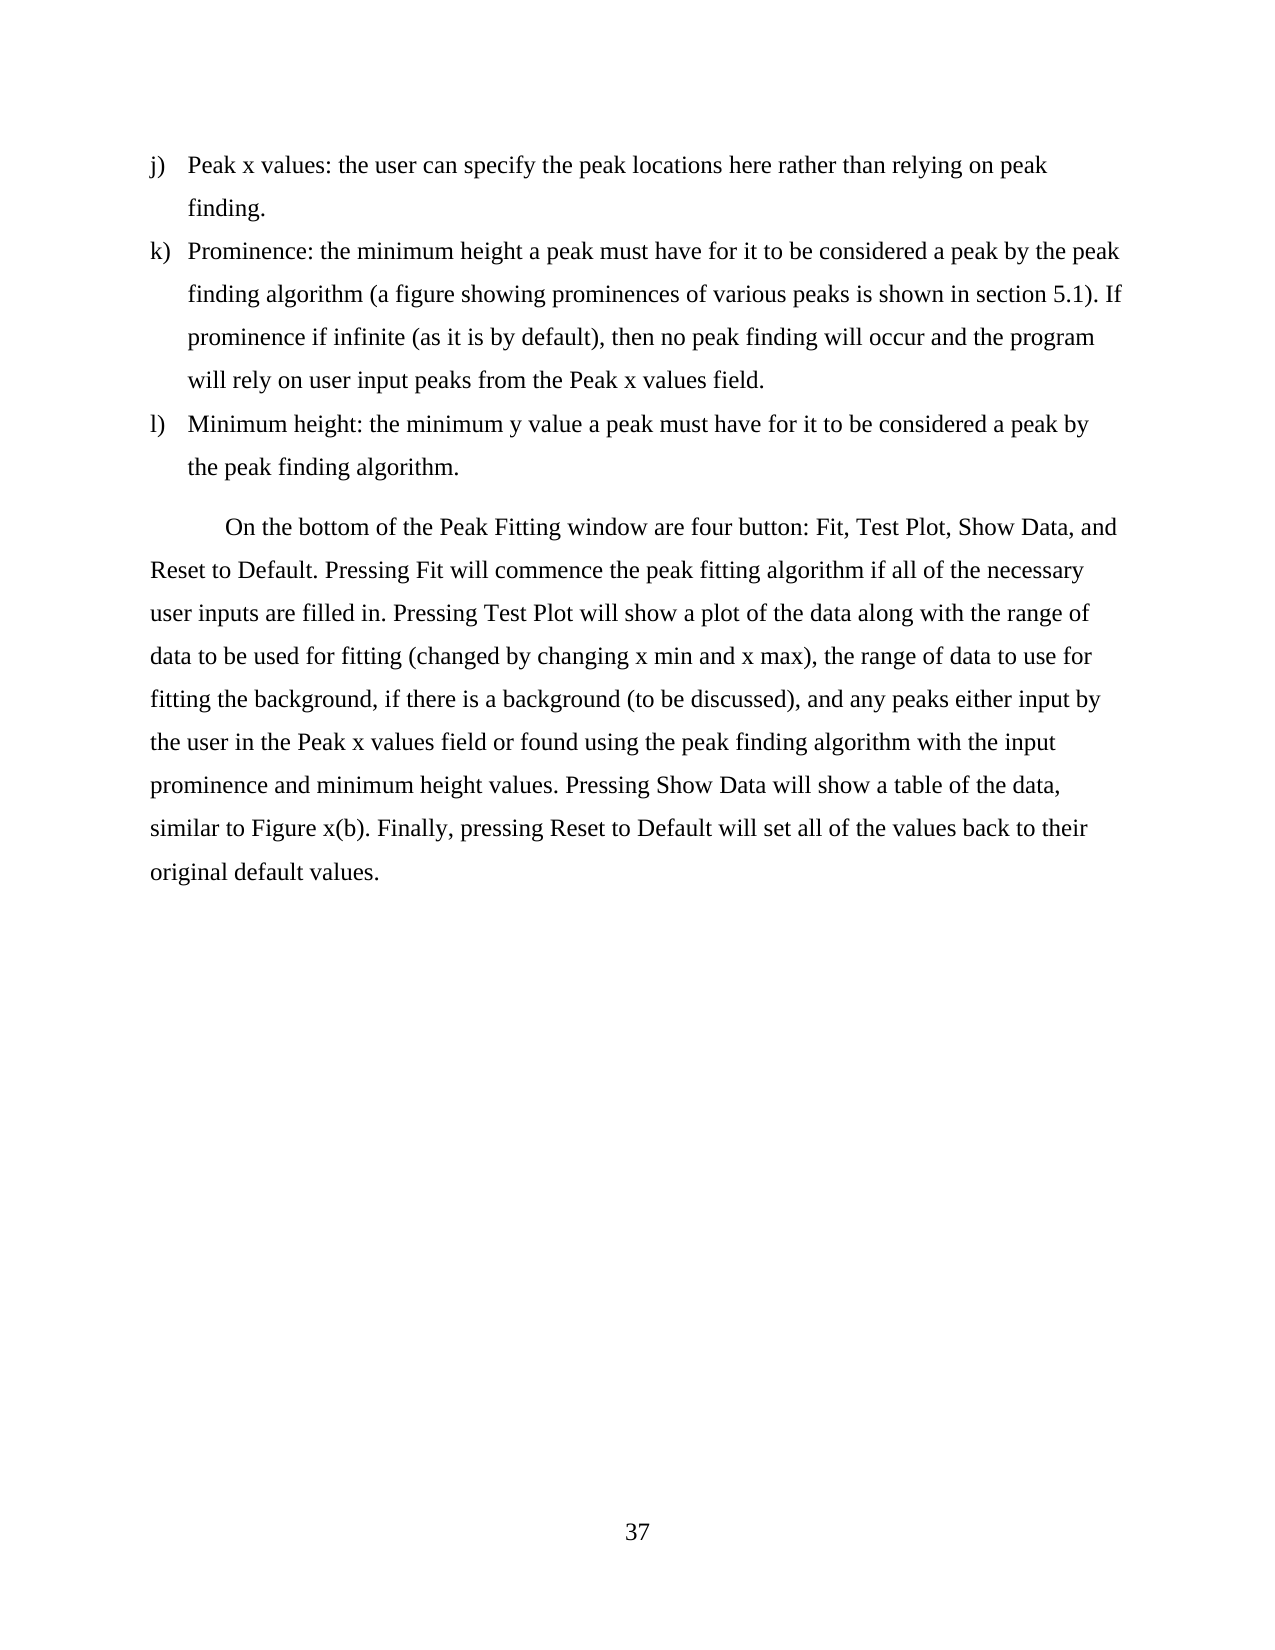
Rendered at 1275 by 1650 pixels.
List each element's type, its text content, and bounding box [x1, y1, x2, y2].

text On the bottom of the Peak Fitting window are four button: Fit, Test Plot, Show Data, and Reset to Default. Pressing Fit will commence the peak fitting algorithm if all of the necessary user inputs are filled in. Pressing Test Plot will show a plot of the data along with the range of data to be used for fitting (changed by changing x min and x max), the range of data to use for fitting the background, if there is a background (to be discussed), and any peaks either input by the user in the Peak x values field or found using the peak finding algorithm with the input prominence and minimum height values. Pressing Show Data will show a table of the data, similar to Figure x(b). Finally, pressing Reset to Default will set all of the values back to their original default values. [150, 512, 1125, 885]
list Prominence: the minimum height a peak must have for it to be considered a peak by the peak finding algorithm (a figure showing prominences of various peaks is shown in section 5.1). If prominence if infinite (as it is by default), then no peak finding will occur and the program will rely on user input peaks from the Peak x values field. [150, 236, 1125, 394]
list Peak x values: the user can specify the peak locations here rather than relying on peak finding. [150, 150, 1125, 222]
list Minimum height: the minimum y value a peak must have for it to be considered a peak by the peak finding algorithm. [150, 409, 1125, 481]
